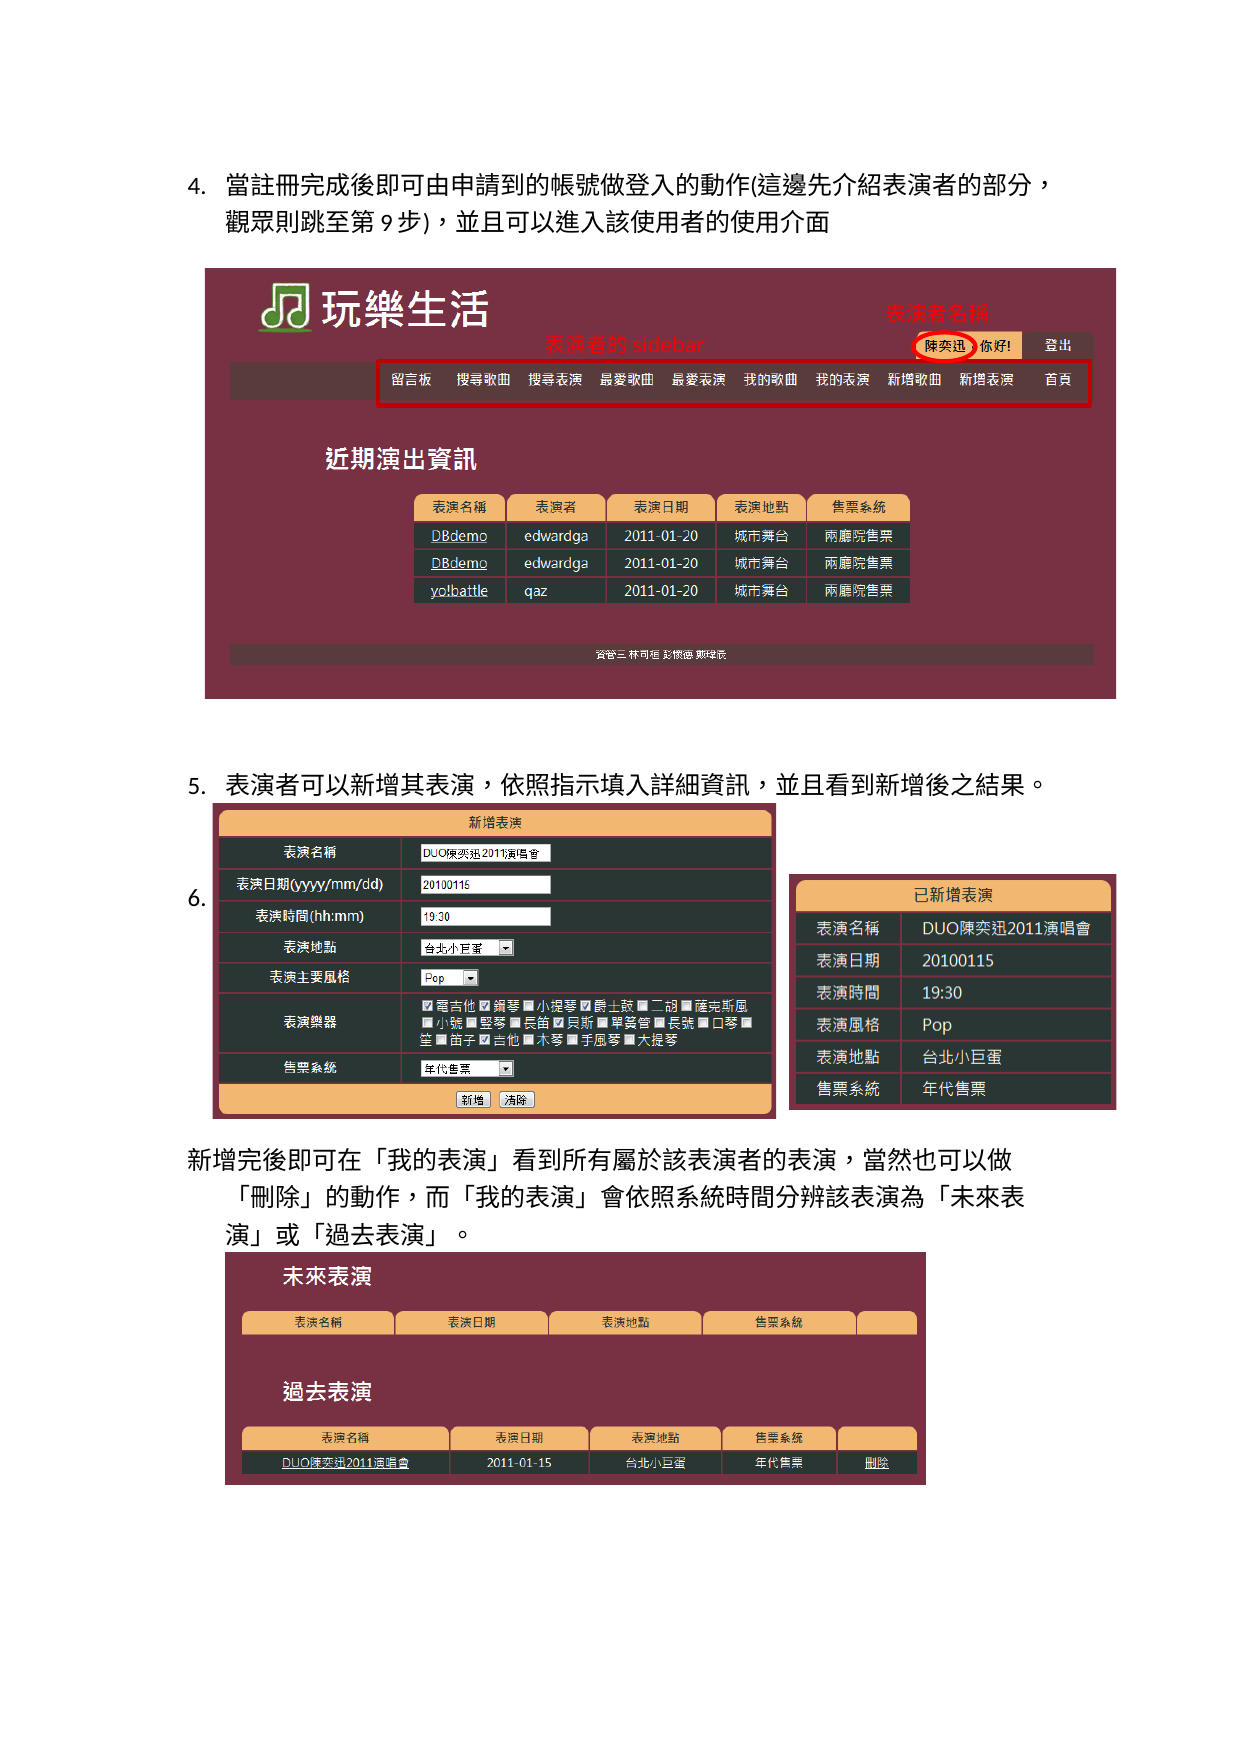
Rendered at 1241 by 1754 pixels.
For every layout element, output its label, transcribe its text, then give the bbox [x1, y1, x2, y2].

list 新增完後即可在「我的表演」看到所有屬於該表演者的表演，當然也可以做「刪除」的動作，而「我的表演」會依照系統時間分辨該表演為「未來表演」或「過去表演」。 [187, 877, 1053, 1252]
list 當註冊完成後即可由申請到的帳號做登入的動作(這邊先介紹表演者的部分，觀眾則跳至第9步)，並且可以進入該使用者的使用介面 [187, 164, 1053, 239]
picture [225, 1252, 926, 1485]
list 表演者可以新增其表演，依照指示填入詳細資訊，並且看到新增後之結果。 [187, 764, 1053, 802]
picture [212, 803, 777, 1119]
picture [204, 268, 1117, 699]
picture [789, 874, 1117, 1110]
